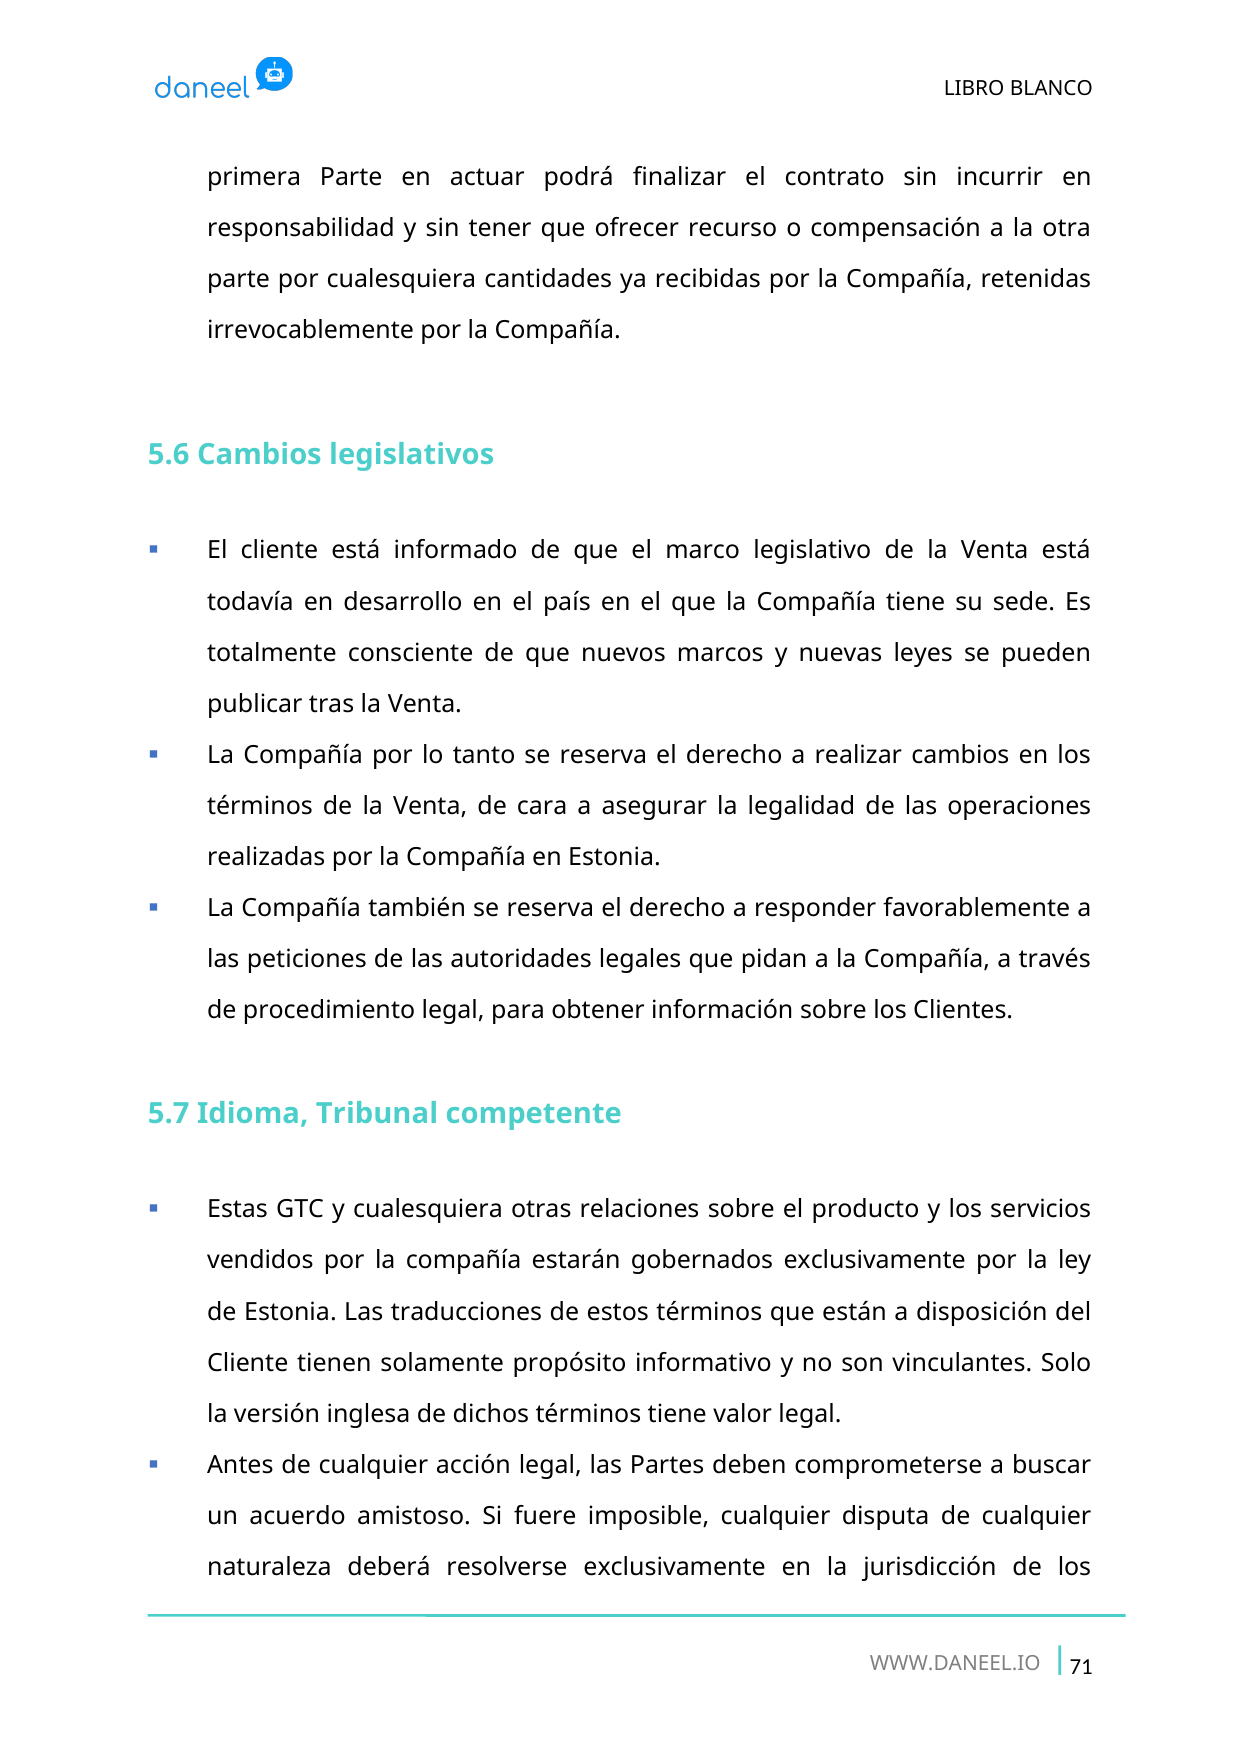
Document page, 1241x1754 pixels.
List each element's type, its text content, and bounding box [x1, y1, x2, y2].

subtitle 5.7 Idioma, Tribunal competente [148, 1092, 1092, 1132]
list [148, 158, 1092, 346]
list El cliente está informado de que el marco legislativo de la Venta está todavía en desarrollo en el país en el que la Compañía tiene su sede. Es totalmente consciente de que nuevos marcos y nuevas leyes se pueden publicar tras la Venta. [148, 532, 1092, 719]
list Estas GTC y cualesquiera otras relaciones sobre el producto y los servicios vendidos por la compañía estarán gobernados exclusivamente por la ley de Estonia. Las traducciones de estos términos que están a disposición del Cliente tienen solamente propósito informativo y no son vinculantes. Solo la versión inglesa de dichos términos tiene valor legal. [148, 1191, 1092, 1429]
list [148, 1446, 1092, 1582]
list La Compañía también se reserva el derecho a responder favorablemente a las peticiones de las autoridades legales que pidan a la Compañía, a través de procedimiento legal, para obtener información sobre los Clientes. [148, 889, 1092, 1026]
list La Compañía por lo tanto se reserva el derecho a realizar cambios en los términos de la Venta, de cara a asegurar la legalidad de las operaciones realizadas por la Compañía en Estonia. [148, 736, 1092, 872]
picture [155, 57, 293, 98]
subtitle 5.6 Cambios legislativos [148, 433, 1092, 473]
